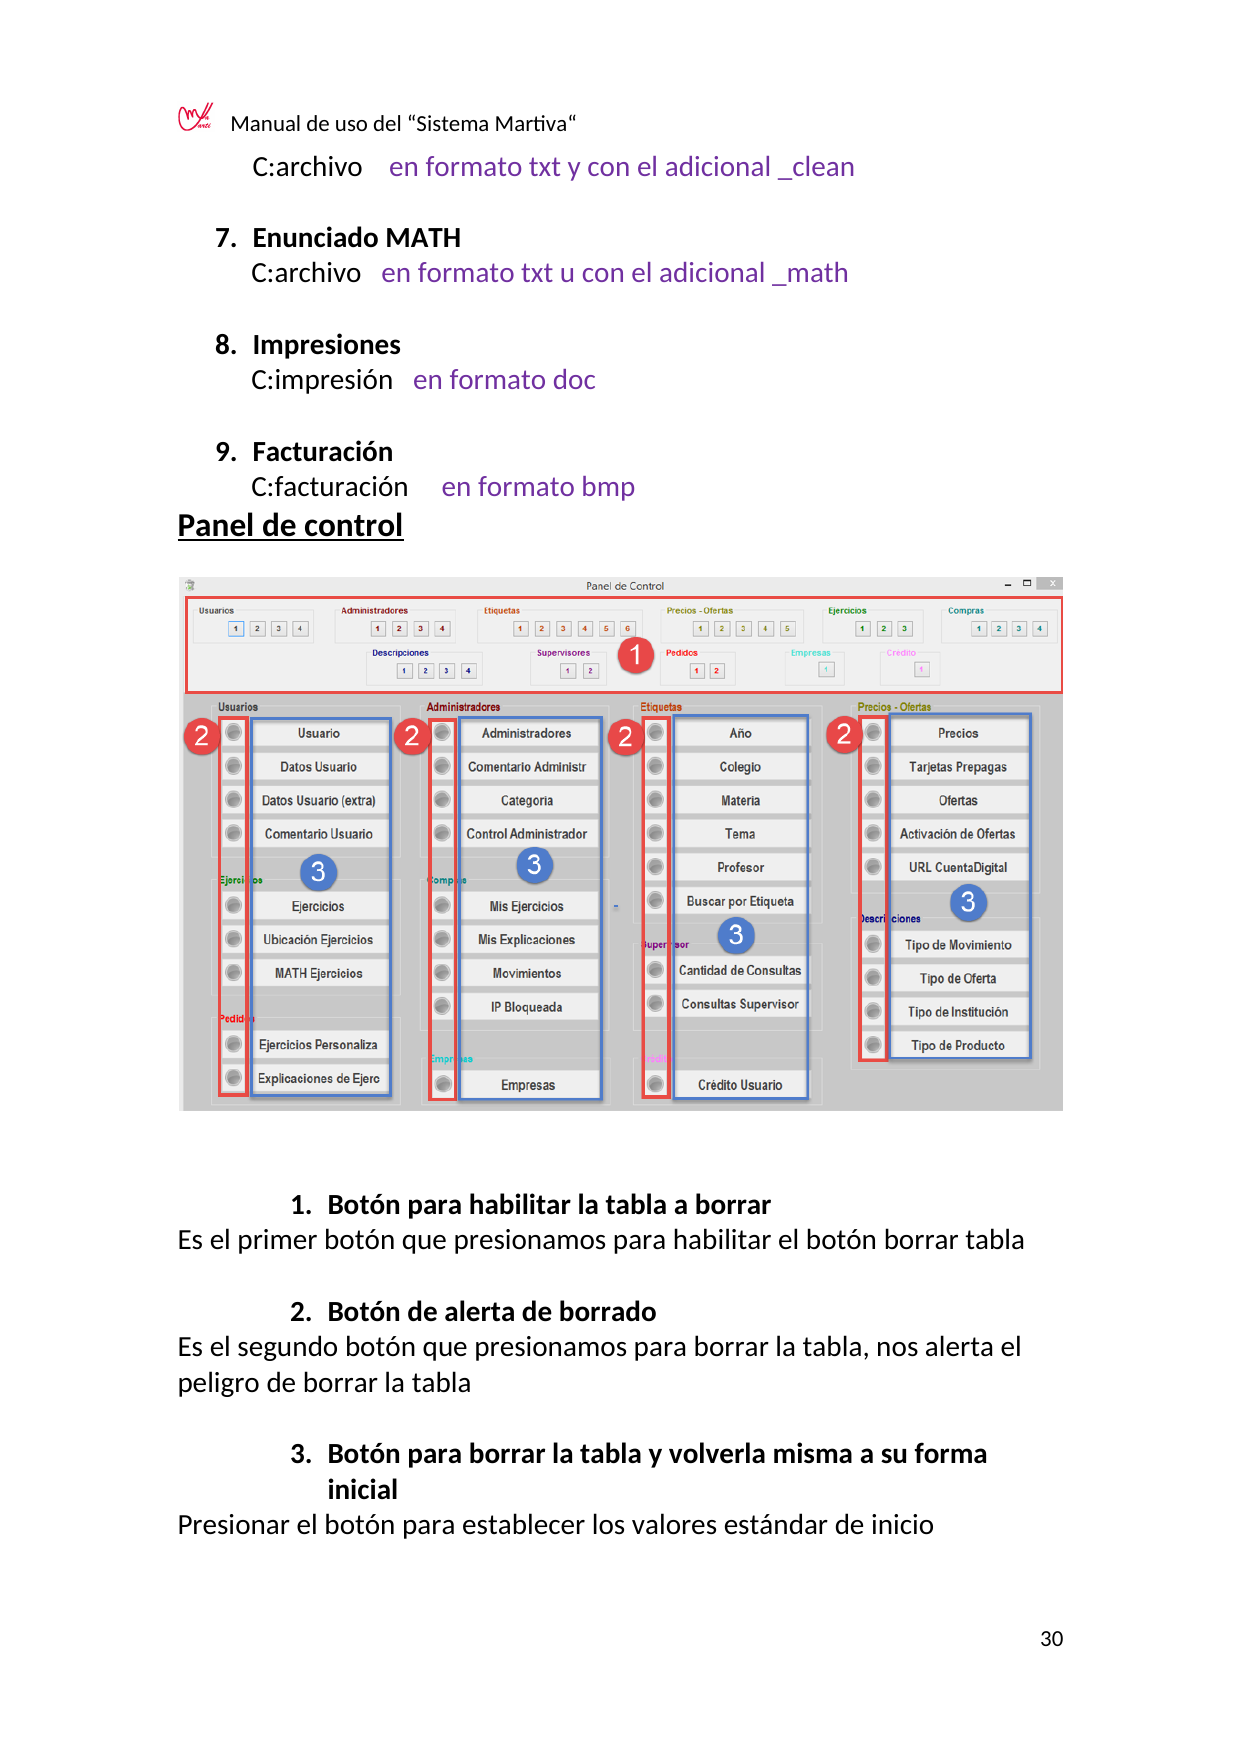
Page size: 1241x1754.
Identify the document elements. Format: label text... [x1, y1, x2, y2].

picture [177, 577, 1063, 1111]
text Panel de control [177, 504, 1063, 544]
picture [177, 101, 215, 132]
text C:impresión en formato doc [177, 361, 1063, 397]
list Facturación [215, 433, 1063, 468]
list Enunciado MATH [215, 219, 1063, 254]
text C:archivo en formato txt u con el adicional _math [177, 254, 1063, 290]
text C:facturación en formato bmp [177, 468, 1063, 504]
list Botón para habilitar la tabla a borrar [290, 1186, 1063, 1221]
list Impresiones [215, 326, 1063, 361]
text Presionar el botón para establecer los valores estándar de inicio [177, 1506, 1063, 1542]
list Botón para borrar la tabla y volverla misma a su forma inicial [290, 1435, 1063, 1506]
list C:archivo en formato txt y con el adicional _clean [252, 148, 1063, 183]
list Botón de alerta de borrado [290, 1293, 1063, 1328]
text Es el primer botón que presionamos para habilitar el botón borrar tabla [177, 1221, 1063, 1257]
text Es el segundo botón que presionamos para borrar la tabla, nos alerta el peligro de borrar la tabla [177, 1328, 1063, 1399]
